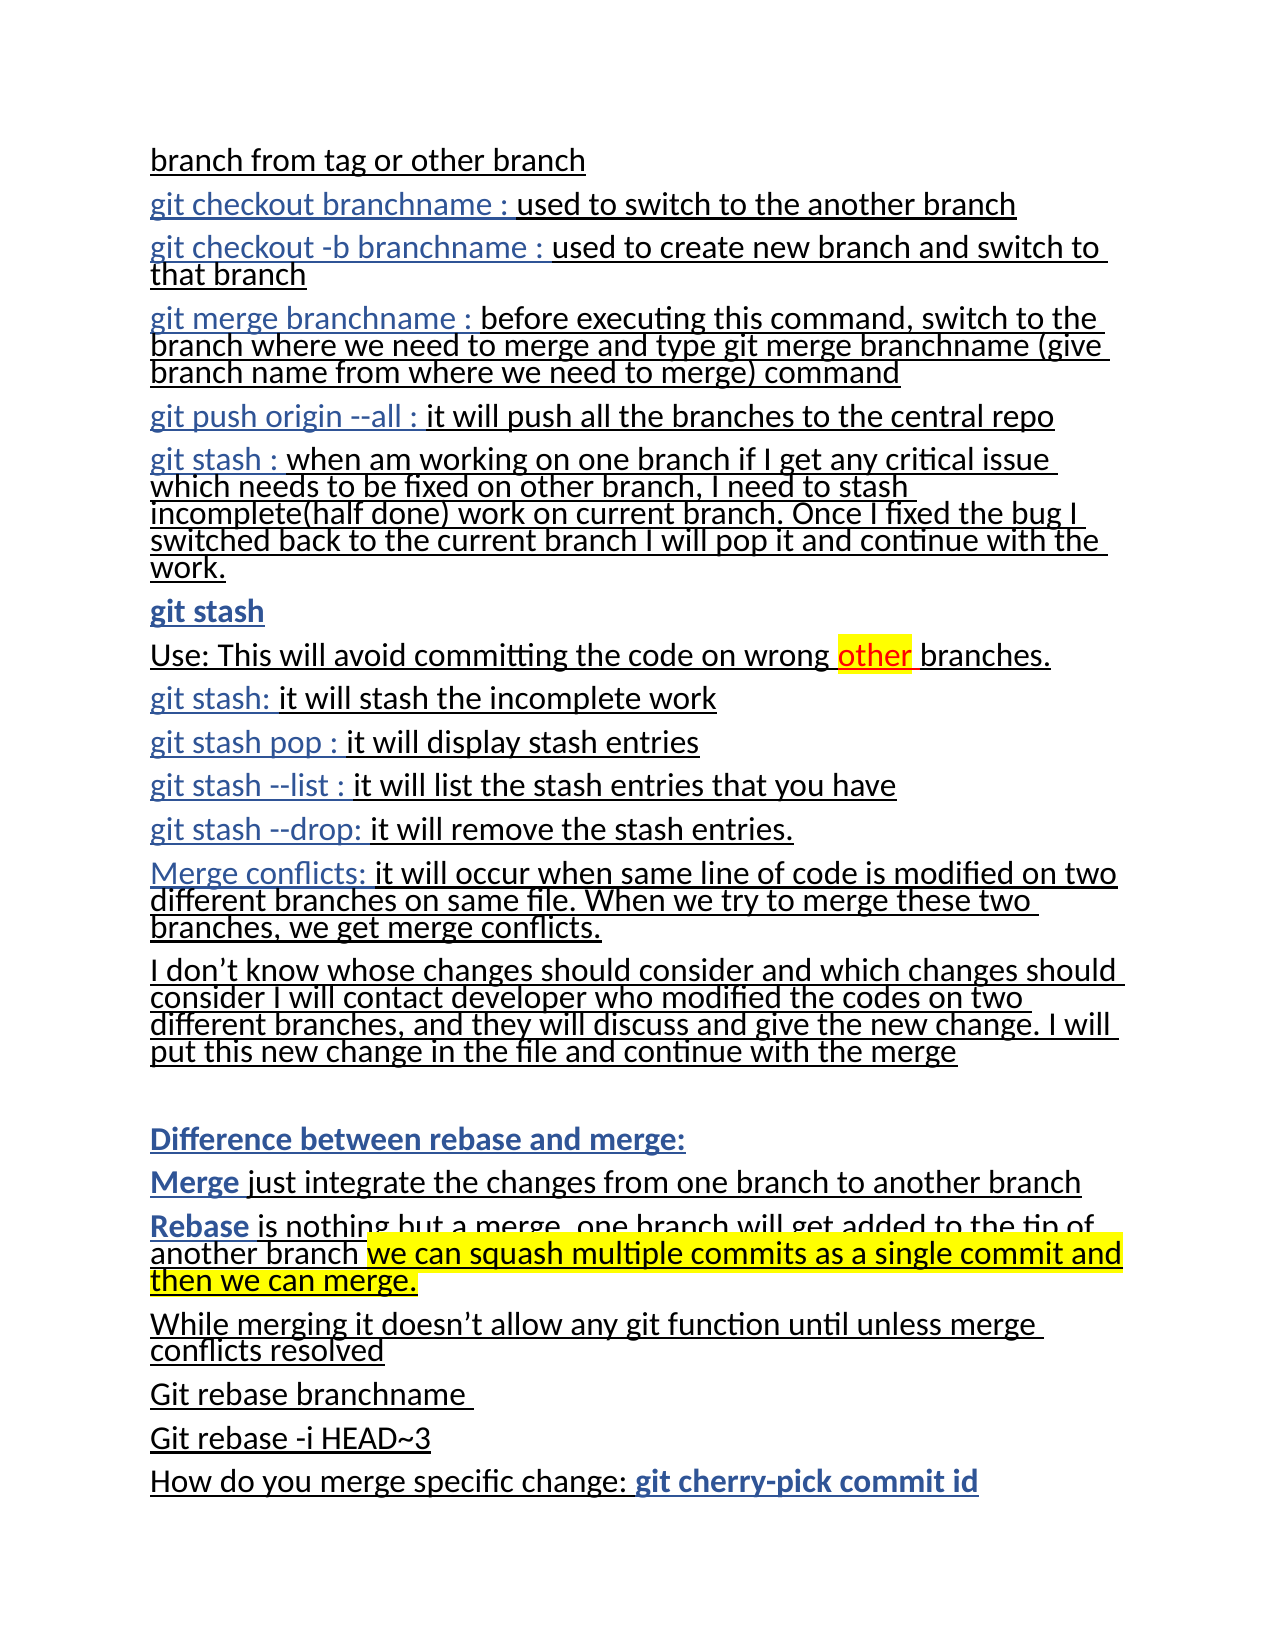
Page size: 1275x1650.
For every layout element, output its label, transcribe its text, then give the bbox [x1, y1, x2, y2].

text git push origin --all : it will push all the branches to the central repo [150, 406, 1125, 432]
text git checkout branchname : used to switch to the another branch [150, 194, 1125, 221]
text Git rebase branchname [150, 1384, 1125, 1411]
text git checkout -b branchname : used to create new branch and switch to that branch [150, 237, 1125, 291]
text Difference between rebase and merge: [150, 1128, 1125, 1155]
text git stash --drop: it will remove the stash entries. [150, 819, 1125, 846]
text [150, 150, 1125, 177]
text Merge just integrate the changes from one branch to another branch [150, 1172, 1125, 1199]
text git stash : when am working on one branch if I get any critical issue which needs to be fixed on other branch, I need to stash incomplete(half done) work on current branch. Once I fixed the bug I switched back to the current branch I will pop it and continue with the work. [150, 449, 1125, 584]
text Git rebase -i HEAD~3 [150, 1428, 1125, 1454]
text git stash [150, 601, 1125, 628]
text Merge conflicts: it will occur when same line of code is modified on two different branches on same file. When we try to merge these two branches, we get merge conflicts. [150, 863, 1125, 943]
text git merge branchname : before executing this command, switch to the branch where we need to merge and type git merge branchname (give branch name from where we need to merge) command [150, 308, 1125, 389]
text While merging it doesn’t allow any git function until unless merge conflicts resolved [150, 1313, 1125, 1367]
text Rebase is nothing but a merge, one branch will get added to the tip of another branch we can squash multiple commits as a single commit and then we can merge. [418, 1216, 1125, 1297]
text I don’t know whose changes should consider and which changes should consider I will contact developer who modified the codes on two different branches, and they will discuss and give the new change. I will put this new change in the file and continue with the merge [150, 960, 1125, 984]
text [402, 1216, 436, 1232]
text git stash pop : it will display stash entries [150, 732, 1125, 759]
text git stash --list : it will list the stash entries that you have [150, 775, 1125, 802]
text I don’t know whose changes should consider and which changes should consider I will contact developer who modified the codes on two different branches, and they will discuss and give the new change. I will put this new change in the file and continue with the merge [150, 986, 1125, 1068]
text Use: This will avoid committing the code on wrong other branches. [912, 644, 1125, 671]
text git stash: it will stash the incomplete work [150, 688, 1125, 715]
text How do you merge specific change: git cherry-pick commit id [150, 1471, 1125, 1498]
text Use: This will avoid committing the code on wrong other branches. [150, 644, 838, 668]
